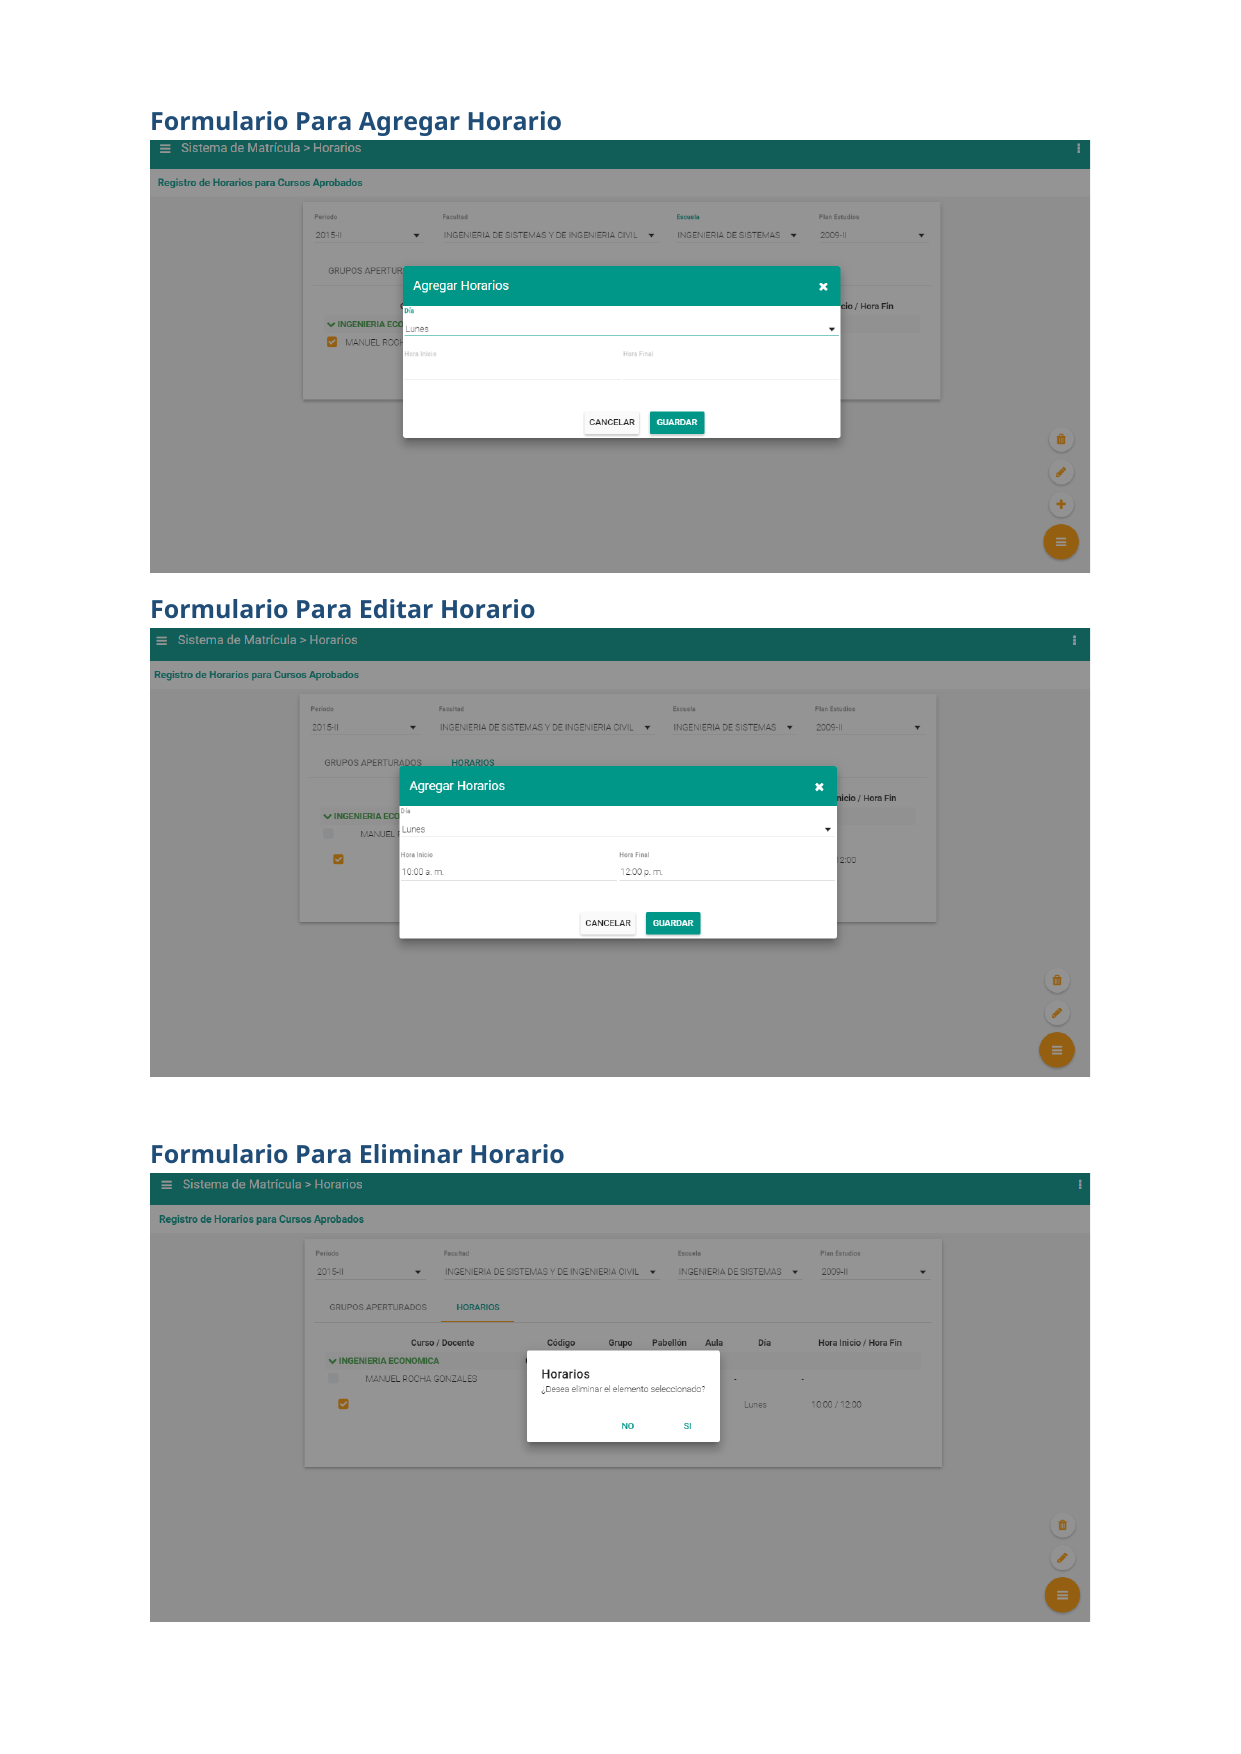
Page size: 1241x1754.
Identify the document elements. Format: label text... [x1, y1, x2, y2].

picture [150, 628, 1091, 1077]
picture [150, 140, 1091, 573]
subtitle Formulario Para Editar Horario [150, 591, 1090, 625]
picture [150, 1173, 1091, 1622]
subtitle Formulario Para Agregar Horario [150, 103, 1090, 137]
subtitle Formulario Para Eliminar Horario [150, 1137, 1090, 1171]
